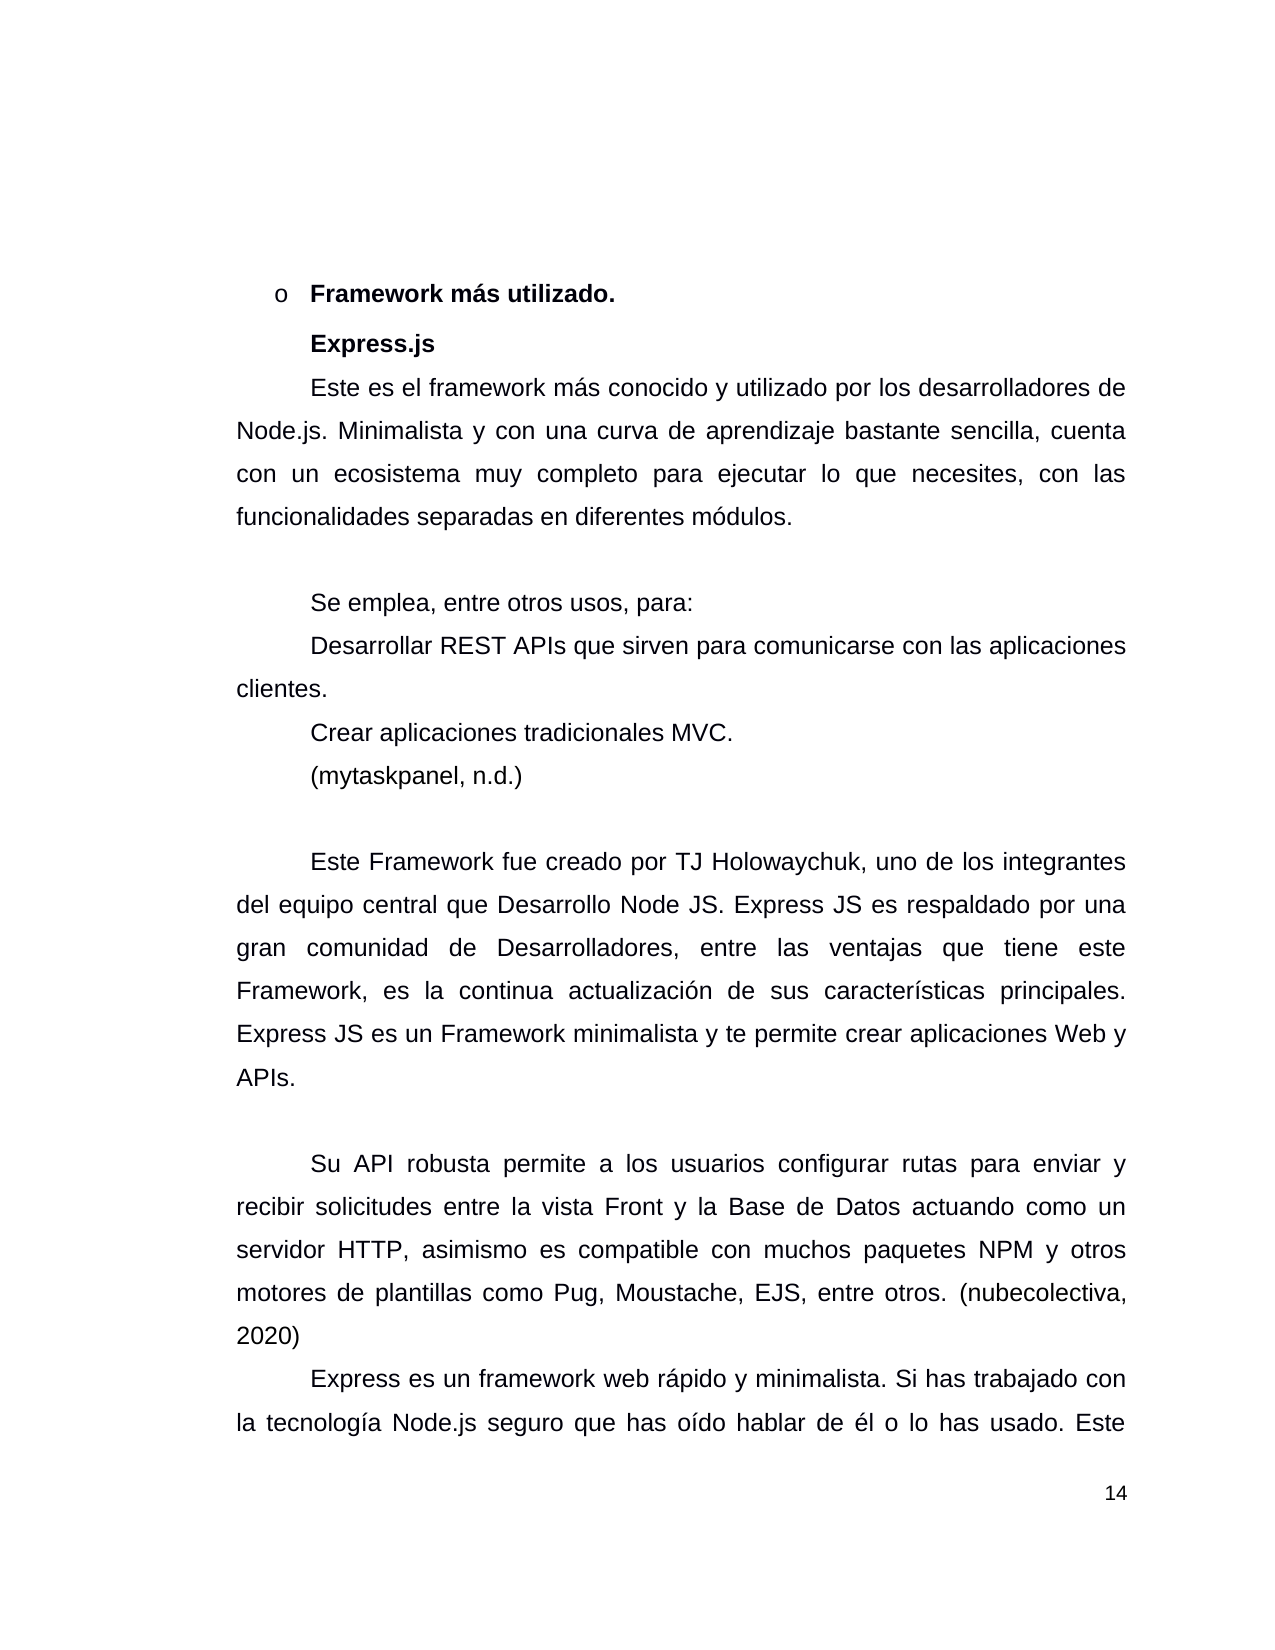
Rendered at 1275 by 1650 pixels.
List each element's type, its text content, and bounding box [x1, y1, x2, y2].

text Express.js [236, 329, 1127, 358]
text Se emplea, entre otros usos, para: [236, 588, 1127, 617]
text Este Framework fue creado por TJ Holowaychuk, uno de los integrantes del equipo central que Desarrollo Node JS. Express JS es respaldado por una gran comunidad de Desarrolladores, entre las ventajas que tiene este Framework, es la continua actualización de sus características principales. Express JS es un Framework minimalista y te permite crear aplicaciones Web y APIs. [236, 847, 1127, 1091]
text Crear aplicaciones tradicionales MVC. [236, 717, 1127, 746]
text Su API robusta permite a los usuarios configurar rutas para enviar y recibir solicitudes entre la vista Front y la Base de Datos actuando como un servidor HTTP, asimismo es compatible con muchos paquetes NPM y otros motores de plantillas como Pug, Moustache, EJS, entre otros. [236, 1149, 1127, 1350]
list Framework más utilizado. [236, 279, 1127, 310]
text Este es el framework más conocido y utilizado por los desarrolladores de Node.js. Minimalista y con una curva de aprendizaje bastante sencilla, cuenta con un ecosistema muy completo para ejecutar lo que necesites, con las funcionalidades separadas en diferentes módulos. [236, 372, 1127, 531]
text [236, 1364, 1127, 1436]
text Desarrollar REST APIs que sirven para comunicarse con las aplicaciones clientes. [236, 631, 1127, 703]
